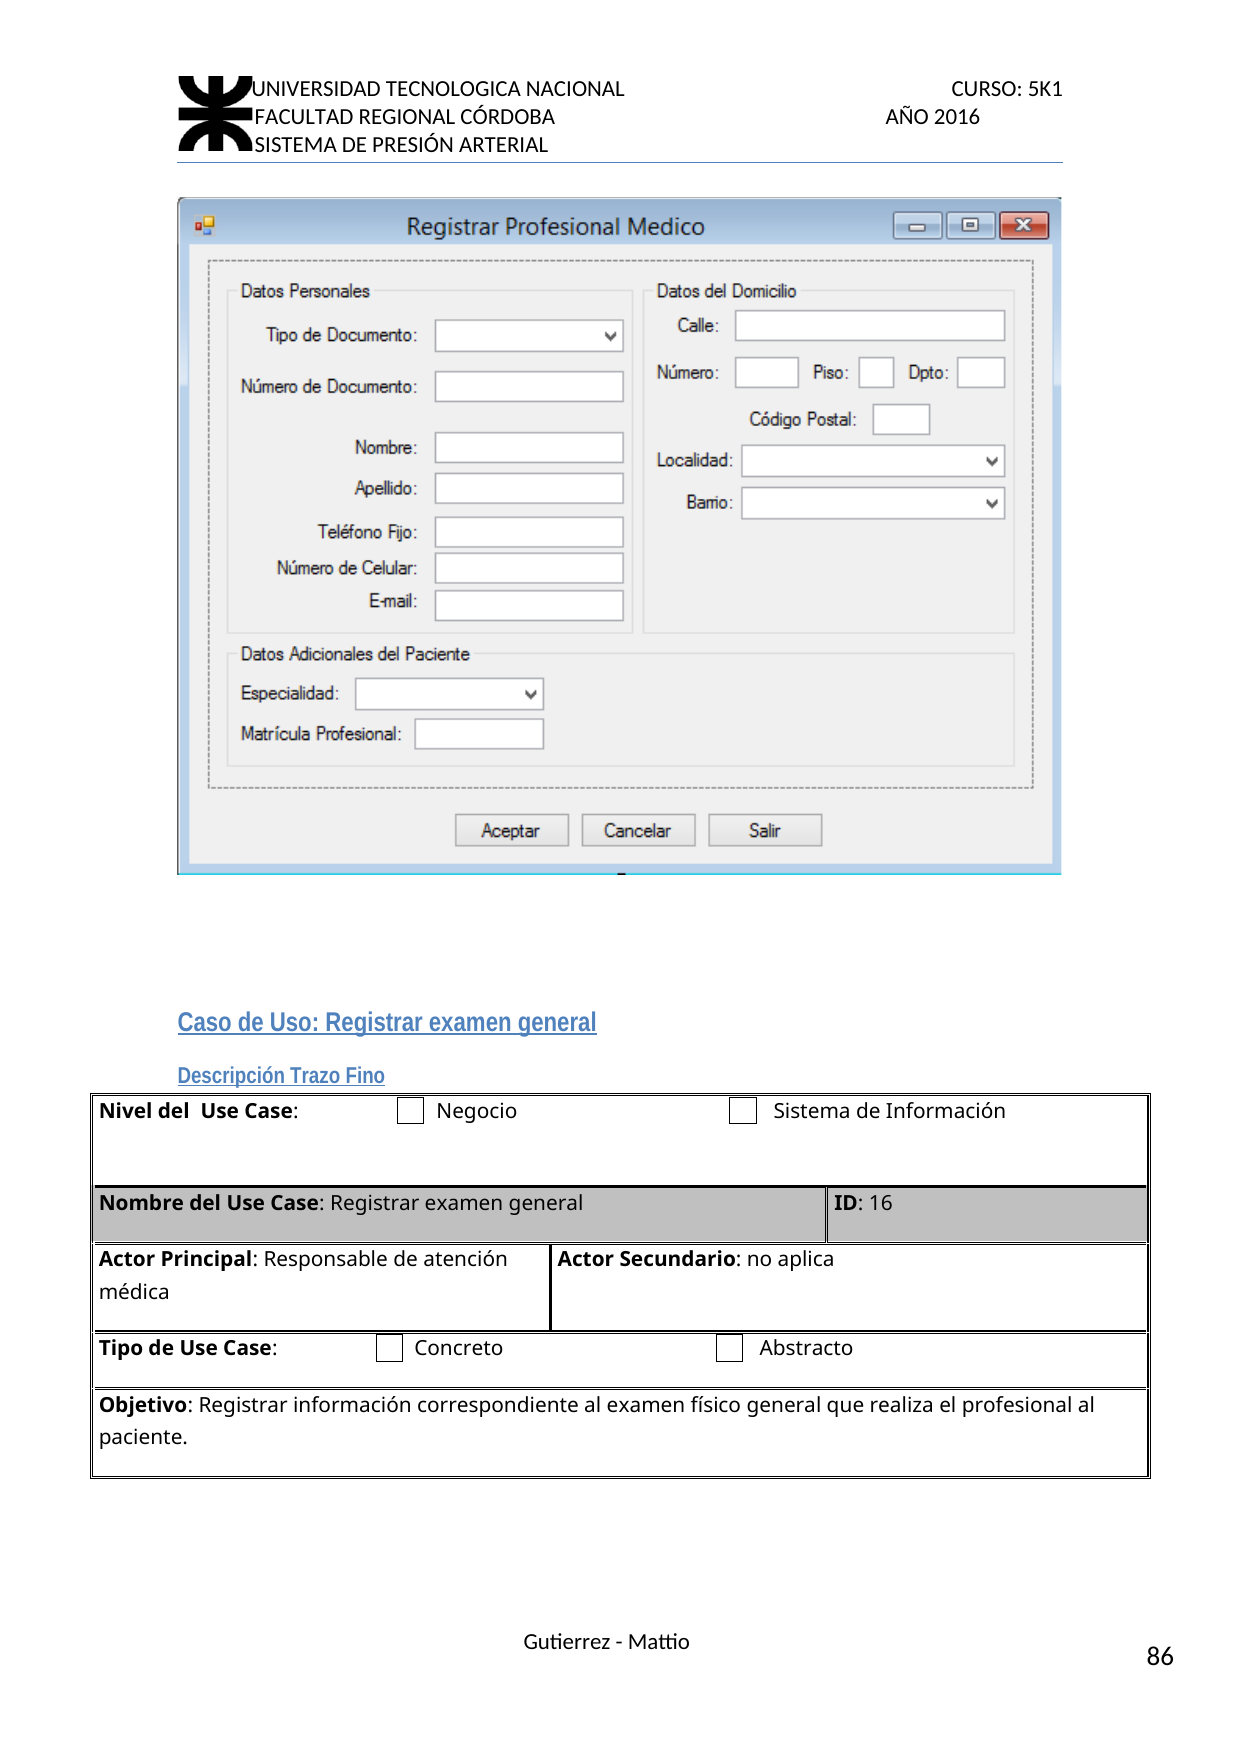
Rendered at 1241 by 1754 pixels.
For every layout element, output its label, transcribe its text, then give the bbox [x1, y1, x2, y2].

table_cell Objetivo: Registrar información correspondiente al examen físico general que realiza el profesional al paciente. [91, 1387, 1149, 1476]
picture [177, 197, 1062, 875]
subtitle Caso de Uso: Registrar examen general [177, 1006, 1063, 1037]
table_header Nivel del Use Case: Negocio Sistema de Información [93, 1096, 1147, 1185]
picture [178, 76, 253, 151]
table_cell Actor Principal: Responsable de atención médica [93, 1241, 550, 1330]
table_cell Tipo de Use Case: Concreto Abstracto [93, 1330, 1148, 1387]
table_cell Actor Secundario: no aplica [552, 1241, 1148, 1330]
table_cell Nombre del Use Case: Registrar examen general [93, 1185, 825, 1241]
table_cell ID: 16 [828, 1185, 1147, 1241]
subtitle Descripción Trazo Fino [177, 1062, 1063, 1089]
